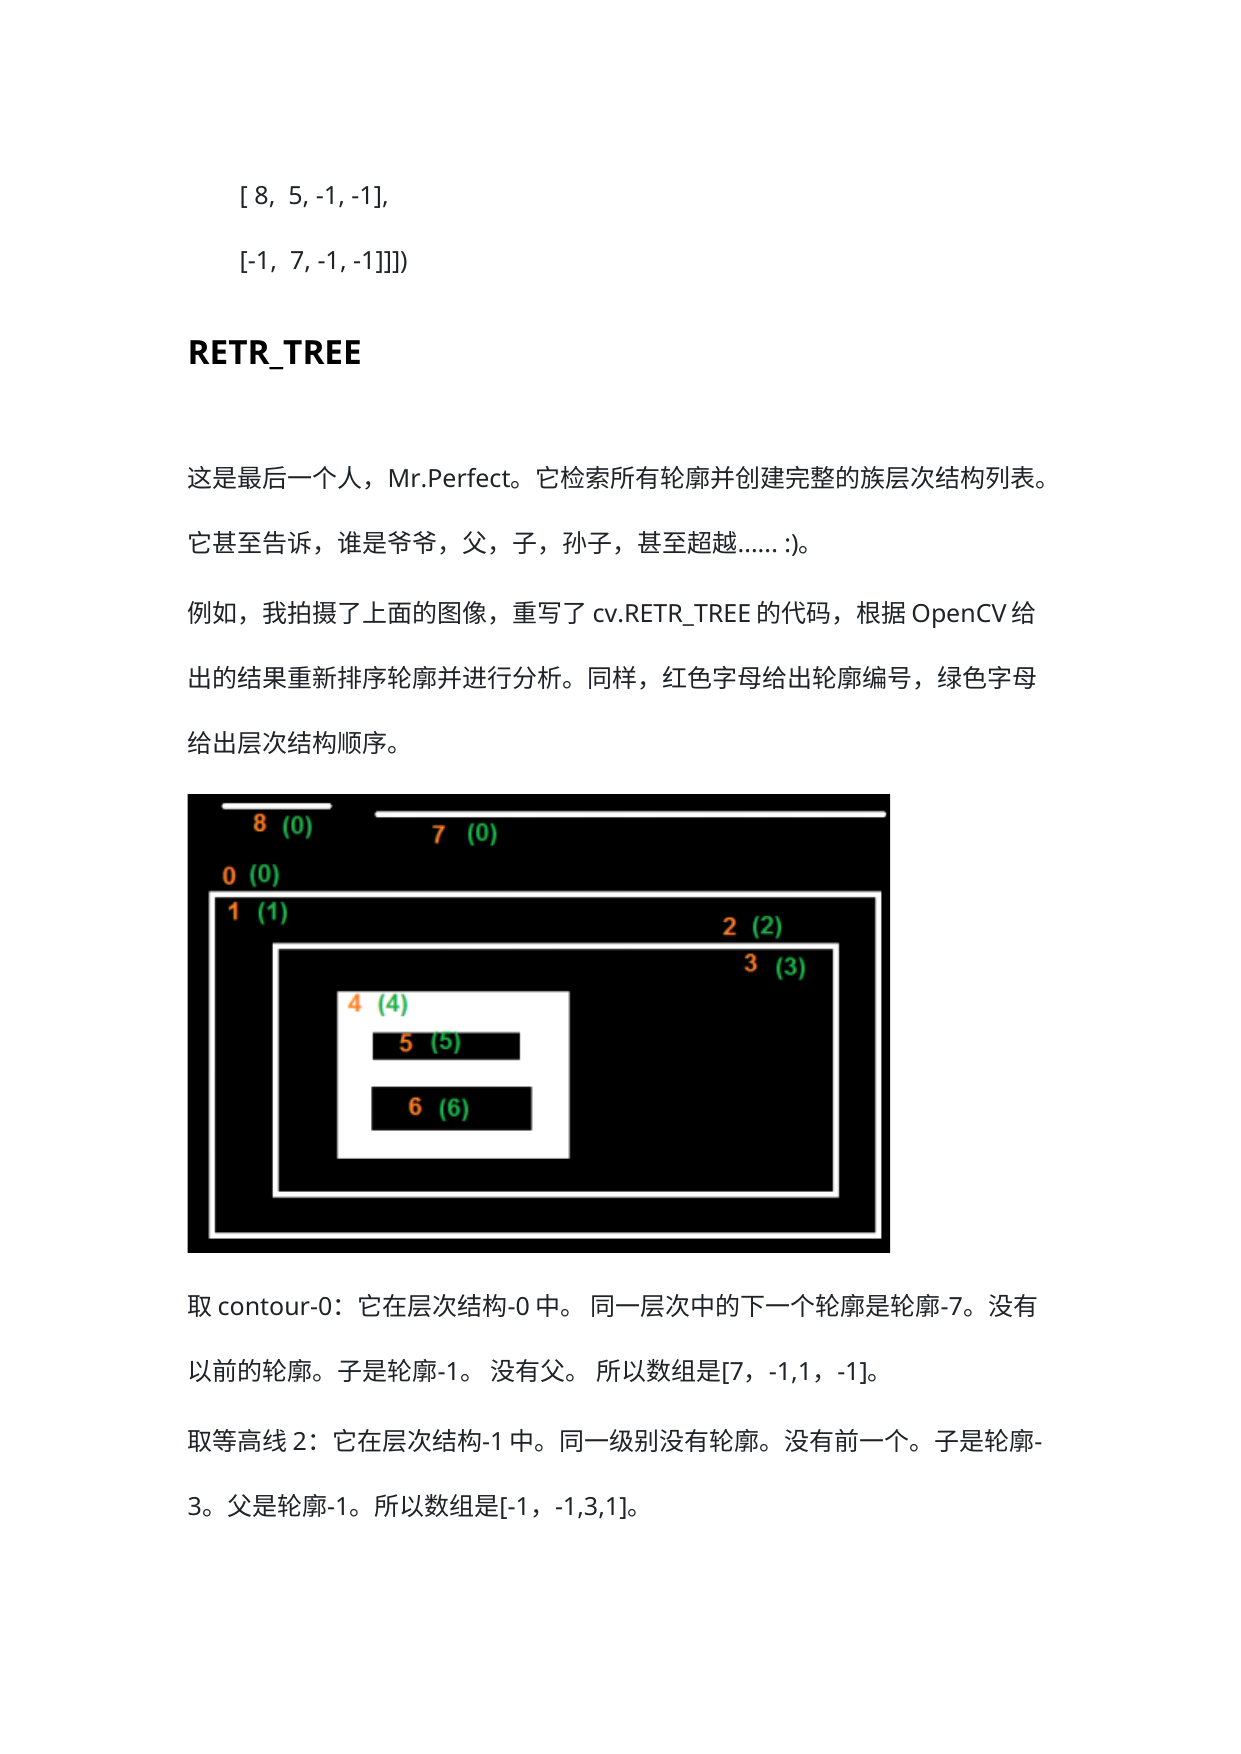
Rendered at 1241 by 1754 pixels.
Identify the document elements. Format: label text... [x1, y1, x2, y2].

picture [187, 794, 891, 1253]
text 这是最后一个人，Mr.Perfect。它检索所有轮廓并创建完整的族层次结构列表。它甚至告诉，谁是爷爷，父，子，孙子，甚至超越...... :)。 [187, 444, 1053, 574]
text 例如，我拍摄了上面的图像，重写了cv.RETR_TREE的代码，根据OpenCV给出的结果重新排序轮廓并进行分析。同样，红色字母给出轮廓编号，绿色字母给出层次结构顺序。 [187, 579, 1053, 774]
text [ 8, 5, -1, -1], [187, 162, 1053, 227]
subtitle RETR_TREE [187, 319, 1053, 384]
text [-1, 7, -1, -1]]]) [187, 227, 1053, 292]
text 取等高线2：它在层次结构-1中。同一级别没有轮廓。没有前一个。子是轮廓-3。父是轮廓-1。所以数组是[-1，-1,3,1]。 [187, 1407, 1053, 1537]
text 取contour-0：它在层次结构-0中。 同一层次中的下一个轮廓是轮廓-7。没有以前的轮廓。子是轮廓-1。 没有父。 所以数组是[7，-1,1，-1]。 [187, 1272, 1053, 1402]
